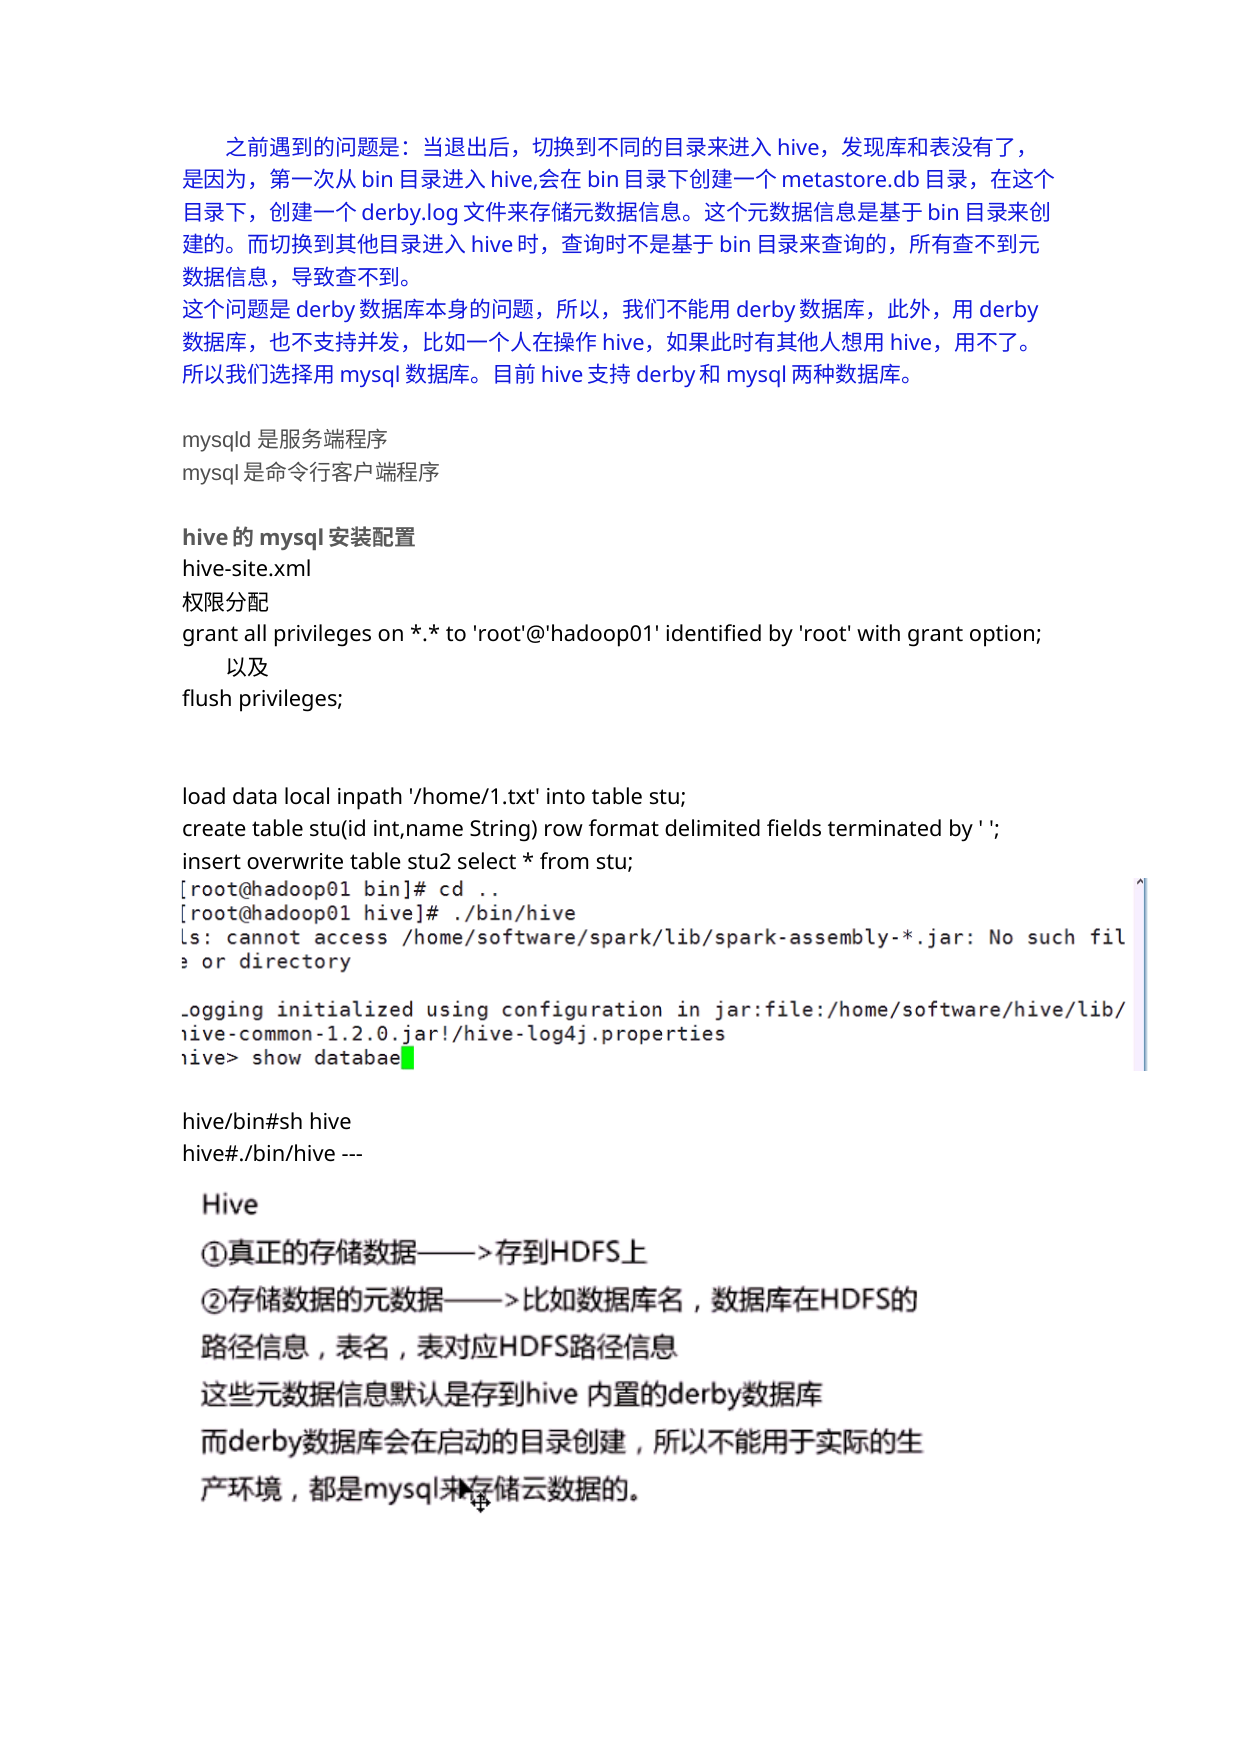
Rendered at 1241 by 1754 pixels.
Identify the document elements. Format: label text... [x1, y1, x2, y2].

text hive的mysql安装配置 [182, 519, 1058, 552]
picture [181, 1176, 939, 1521]
text mysql是命令行客户端程序 [182, 454, 1058, 487]
text 以及 [182, 649, 1058, 682]
text mysqld 是服务端程序 [182, 422, 1058, 454]
text create table stu(id int,name String) row format delimited fields terminated by ' '; [182, 812, 1058, 844]
picture [181, 878, 1148, 1071]
text 权限分配 [182, 584, 1058, 617]
text hive-site.xml [182, 552, 1058, 584]
text grant all privileges on *.* to 'root'@'hadoop01' identified by 'root' with grant option; [182, 617, 1058, 649]
text 这个问题是derby数据库本身的问题，所以，我们不能用derby数据库，此外，用derby数据库，也不支持并发，比如一个人在操作hive，如果此时有其他人想用hive，用不了。所以我们选择用mysql数据库。目前hive支持derby和mysql两种数据库。 [182, 292, 1058, 389]
text insert overwrite table stu2 select * from stu; [182, 844, 1058, 877]
text flush privileges; [182, 682, 1058, 714]
text hive#./bin/hive --- [182, 1137, 1058, 1169]
text 之前遇到的问题是：当退出后，切换到不同的目录来进入hive，发现库和表没有了，是因为，第一次从bin目录进入hive,会在bin目录下创建一个metastore.db目录，在这个目录下，创建一个derby.log文件来存储元数据信息。这个元数据信息是基于bin目录来创建的。而切换到其他目录进入hive时，查询时不是基于bin目录来查询的，所有查不到元数据信息，导致查不到。 [182, 129, 1058, 292]
text load data local inpath '/home/1.txt' into table stu; [182, 779, 1058, 812]
text hive/bin#sh hive [182, 1104, 1058, 1137]
